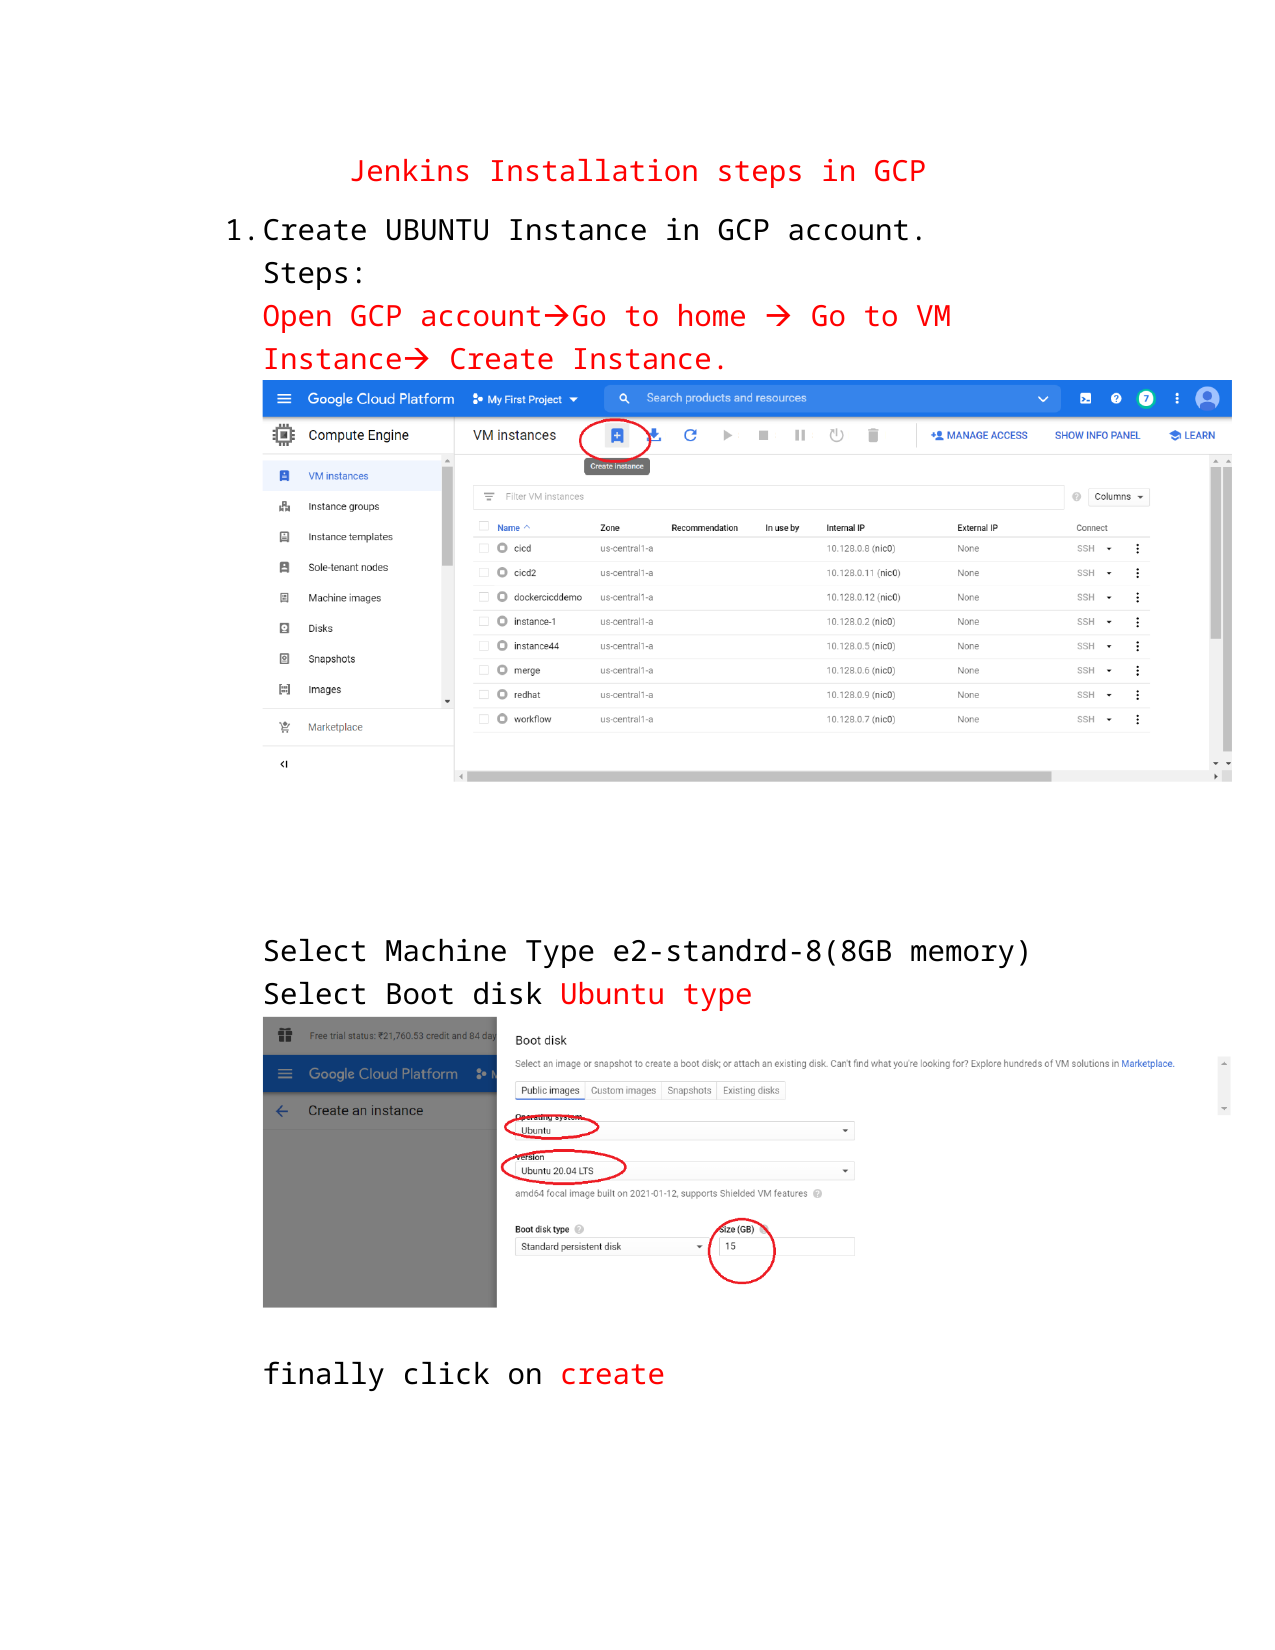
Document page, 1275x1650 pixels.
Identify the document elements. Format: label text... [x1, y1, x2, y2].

text Jenkins Installation steps in GCP [150, 150, 1125, 190]
list Steps: [262, 252, 1125, 292]
list Select Machine Type e2-standrd-8(8GB memory) [262, 931, 1125, 970]
list finally click on create [262, 1350, 1125, 1393]
list Open GCP accountGo to home Go to VM Instance Create Instance. [262, 295, 1125, 378]
list Select Boot disk Ubuntu type [262, 973, 1125, 1013]
picture [262, 380, 1237, 929]
list Create UBUNTU Instance in GCP account. [225, 209, 1125, 249]
picture [262, 1016, 1237, 1350]
